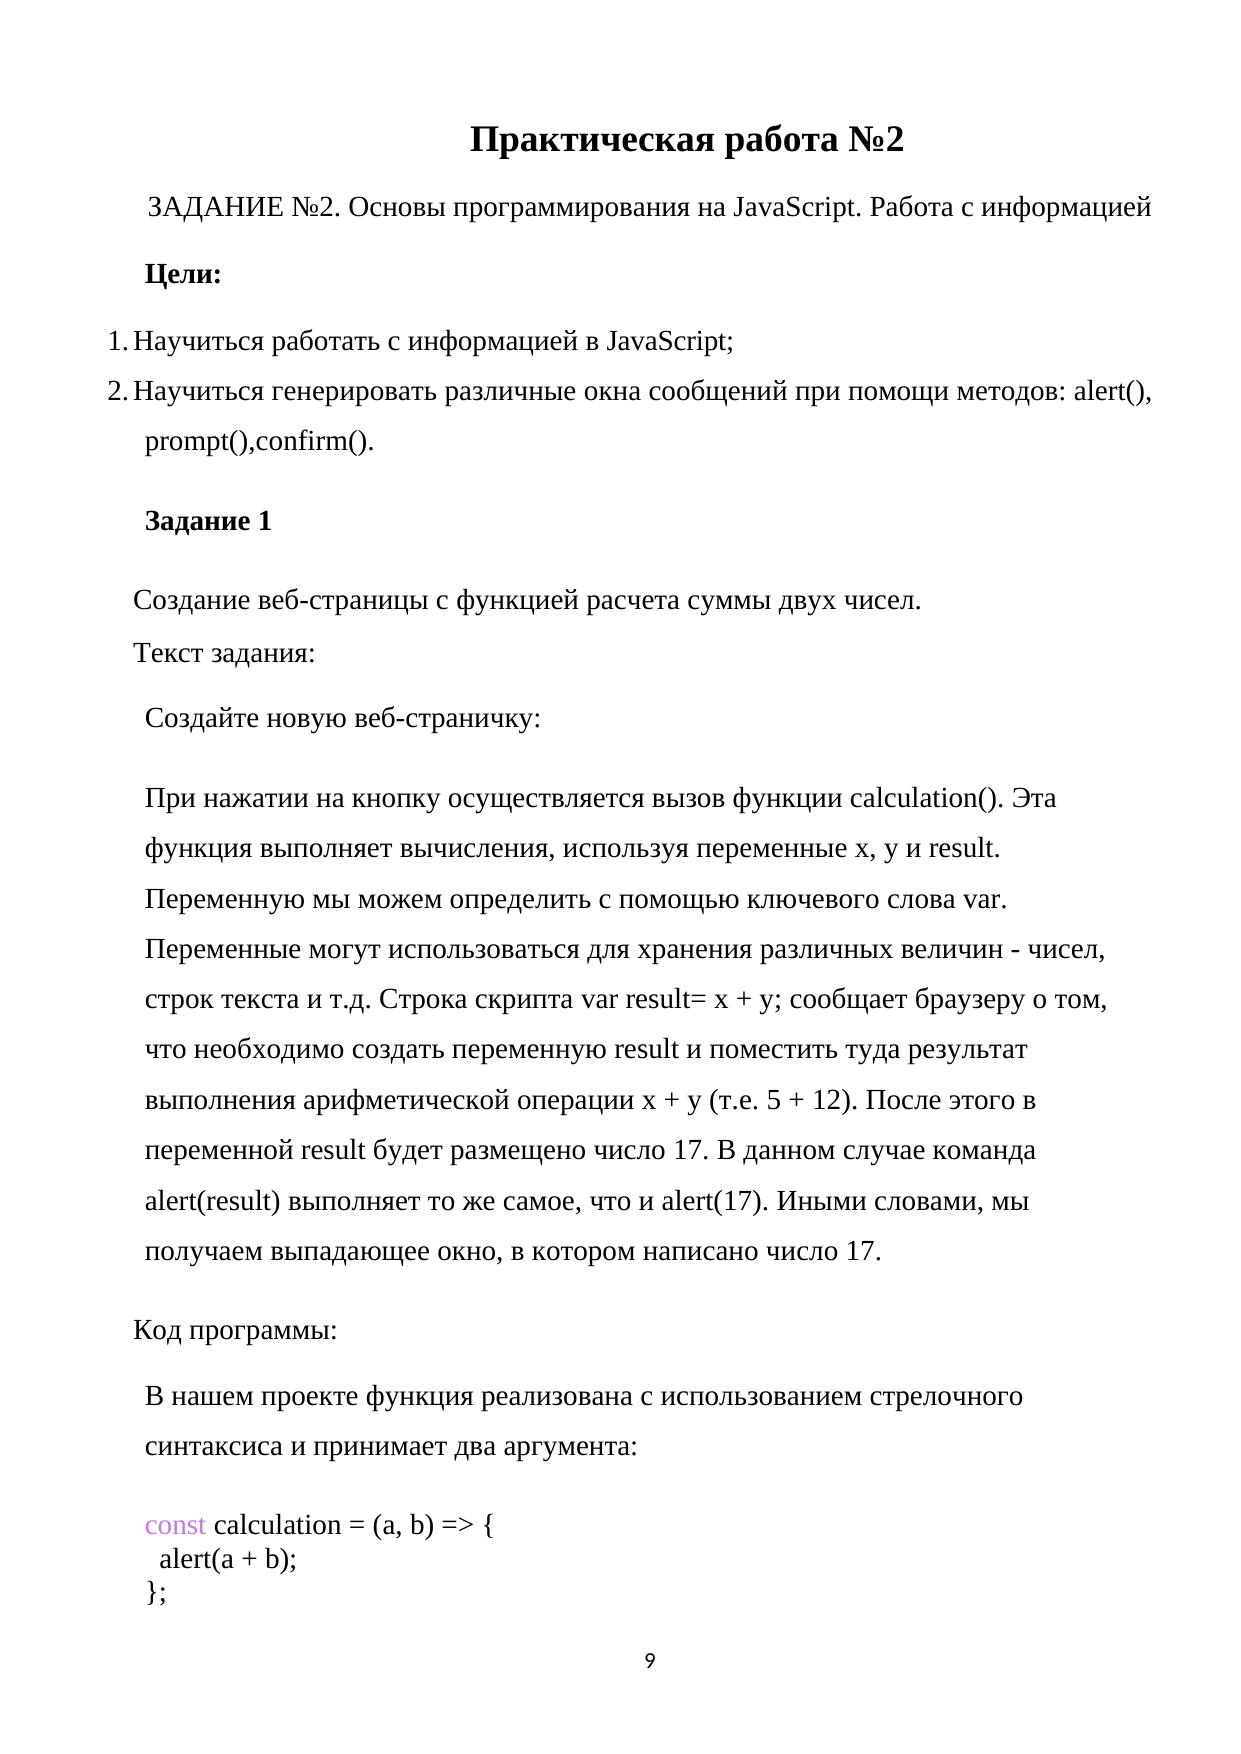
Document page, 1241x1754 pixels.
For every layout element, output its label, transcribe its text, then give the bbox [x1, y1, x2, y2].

text ЗАДАНИЕ №2. Основы программирования на JavaScript. Работа с информацией [144, 189, 1155, 222]
text Цели: [144, 256, 1155, 289]
list Научиться генерировать различные окна сообщений при помощи методов: alert(), prompt(),confirm(). [107, 373, 1155, 457]
text Создайте новую веб-страничку: [144, 701, 1155, 734]
text Практическая работа №2 [208, 117, 1166, 160]
text При нажатии на кнопку осуществляется вызов функции calculation(). Эта функция выполняет вычисления, используя переменные x, y и result. Переменную мы можем определить с помощью ключевого слова var. Переменные могут использоваться для хранения различных величин - чисел, строк текста и т.д. Строка скрипта var result= x + y; сообщает браузеру о том, что необходимо создать переменную result и поместить туда результат выполнения арифметической операции x + y (т.е. 5 + 12). После этого в переменной result будет размещено число 17. В данном случае команда alert(result) выполняет то же самое, что и alert(17). Иными словами, мы получаем выпадающее окно, в котором написано число 17. [144, 780, 1155, 1266]
text Текст задания: [133, 635, 1166, 669]
text Задание 1 [144, 503, 1155, 537]
text Код программы: [133, 1312, 1166, 1346]
text Создание веб-страницы с функцией расчета суммы двух чисел. [133, 582, 1166, 616]
list Научиться работать с информацией в JavaScript; [107, 323, 1155, 356]
text В нашем проекте функция реализована с использованием стрелочного синтаксиса и принимает два аргумента: [144, 1378, 1155, 1462]
text const calculation = (a, b) => { alert(a + b); }; [144, 1507, 1155, 1608]
